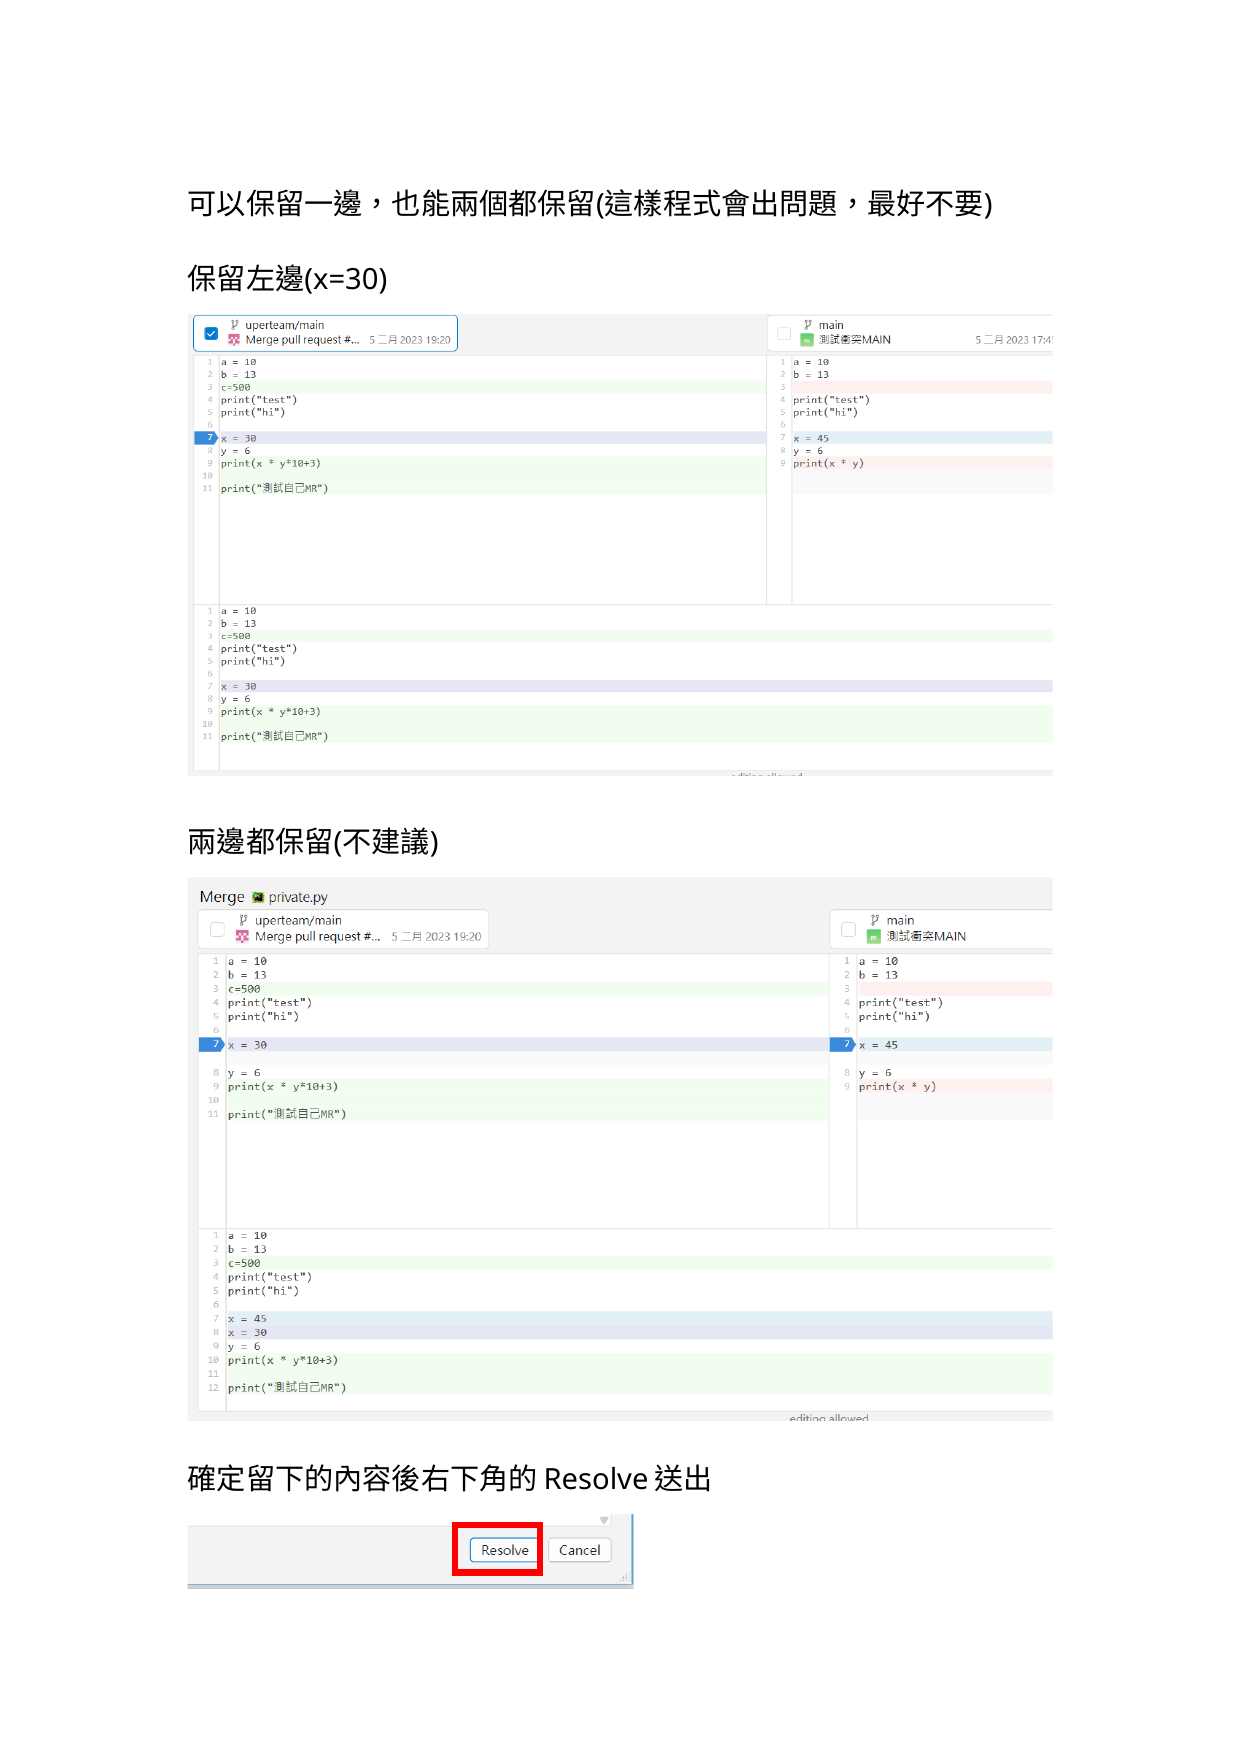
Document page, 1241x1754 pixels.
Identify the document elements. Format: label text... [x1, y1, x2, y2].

text 保留左邊(x=30) [187, 239, 1053, 314]
picture [187, 314, 1053, 776]
text 確定留下的內容後右下角的Resolve送出 [187, 1439, 1053, 1514]
text 可以保留一邊，也能兩個都保留(這樣程式會出問題，最好不要) [187, 164, 1053, 239]
picture [187, 877, 1053, 1421]
picture [187, 1514, 634, 1589]
text 兩邊都保留(不建議) [187, 802, 1053, 877]
